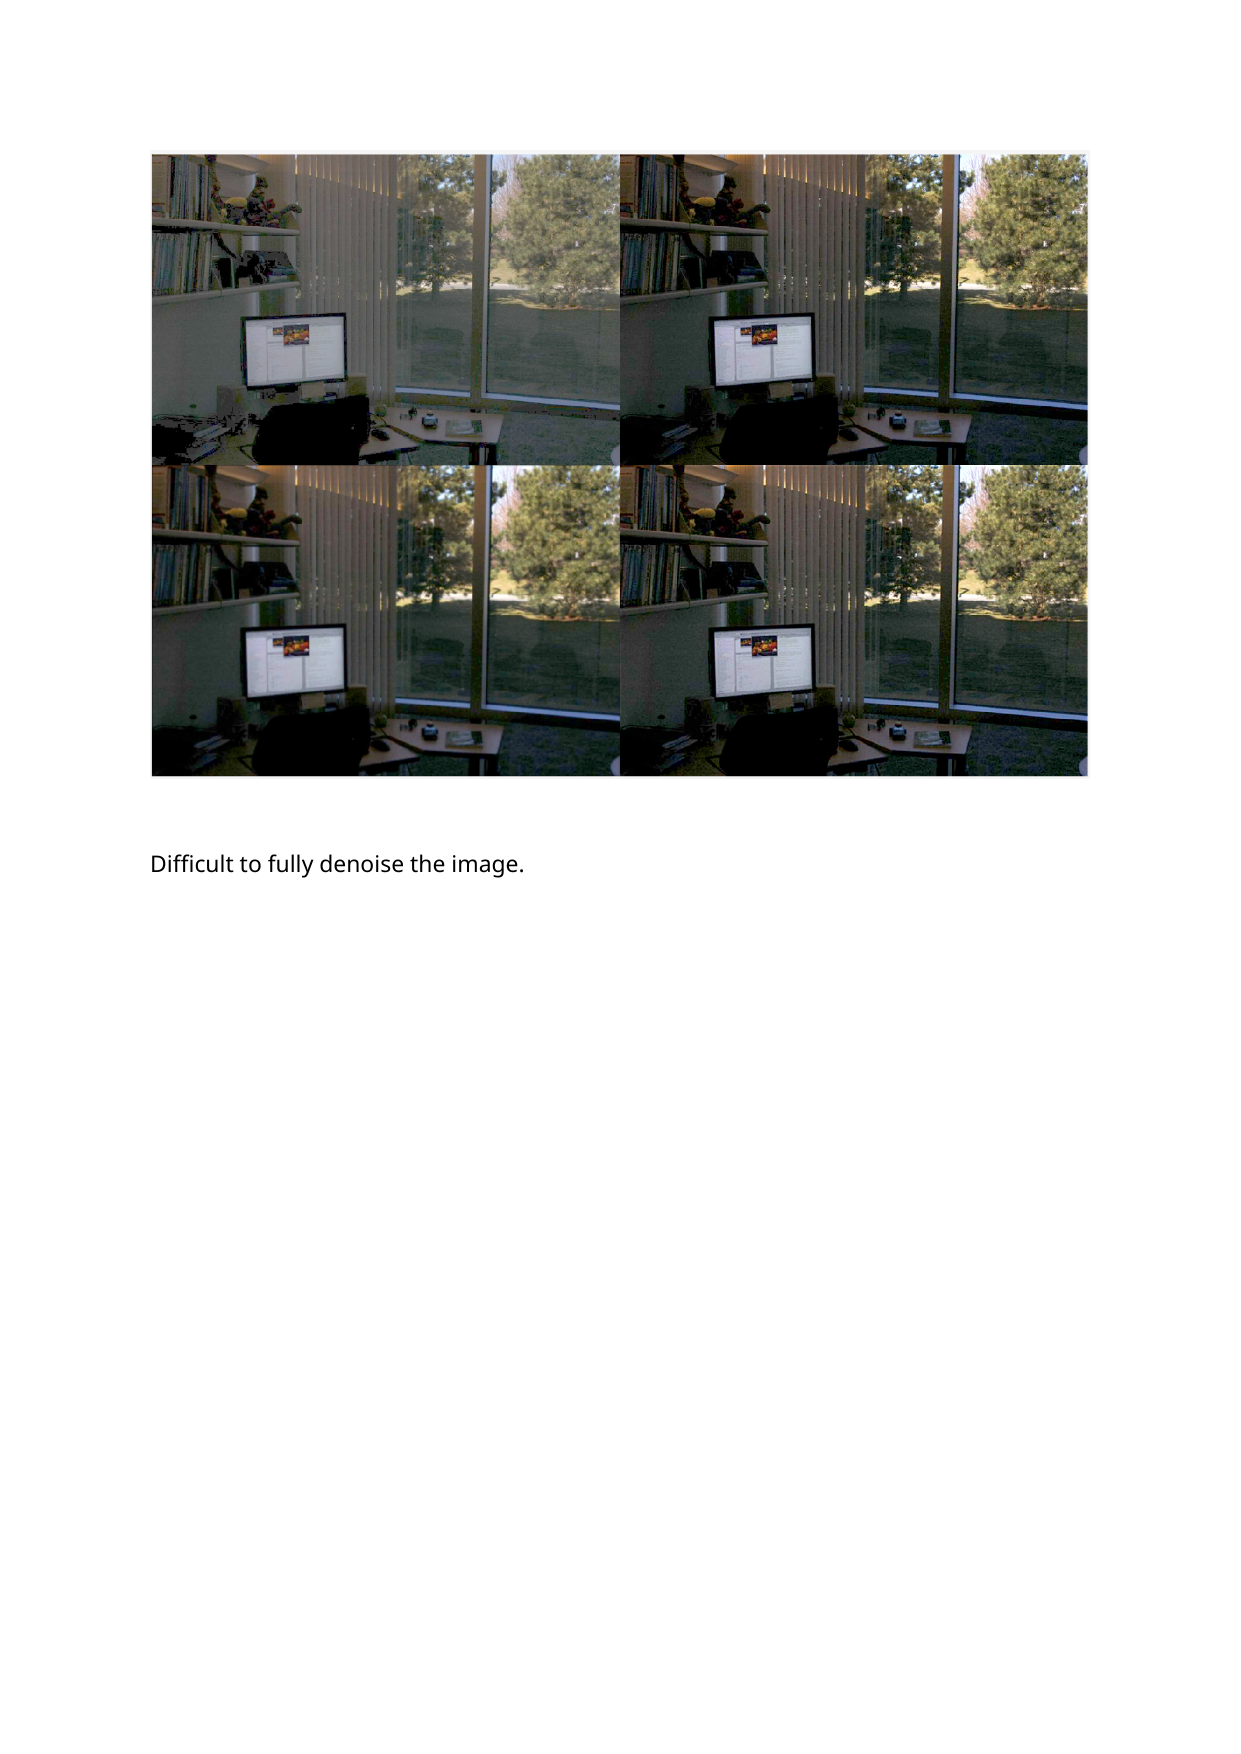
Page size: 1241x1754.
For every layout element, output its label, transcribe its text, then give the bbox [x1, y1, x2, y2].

text Difficult to fully denoise the image. [150, 848, 1090, 879]
picture [150, 150, 1091, 779]
